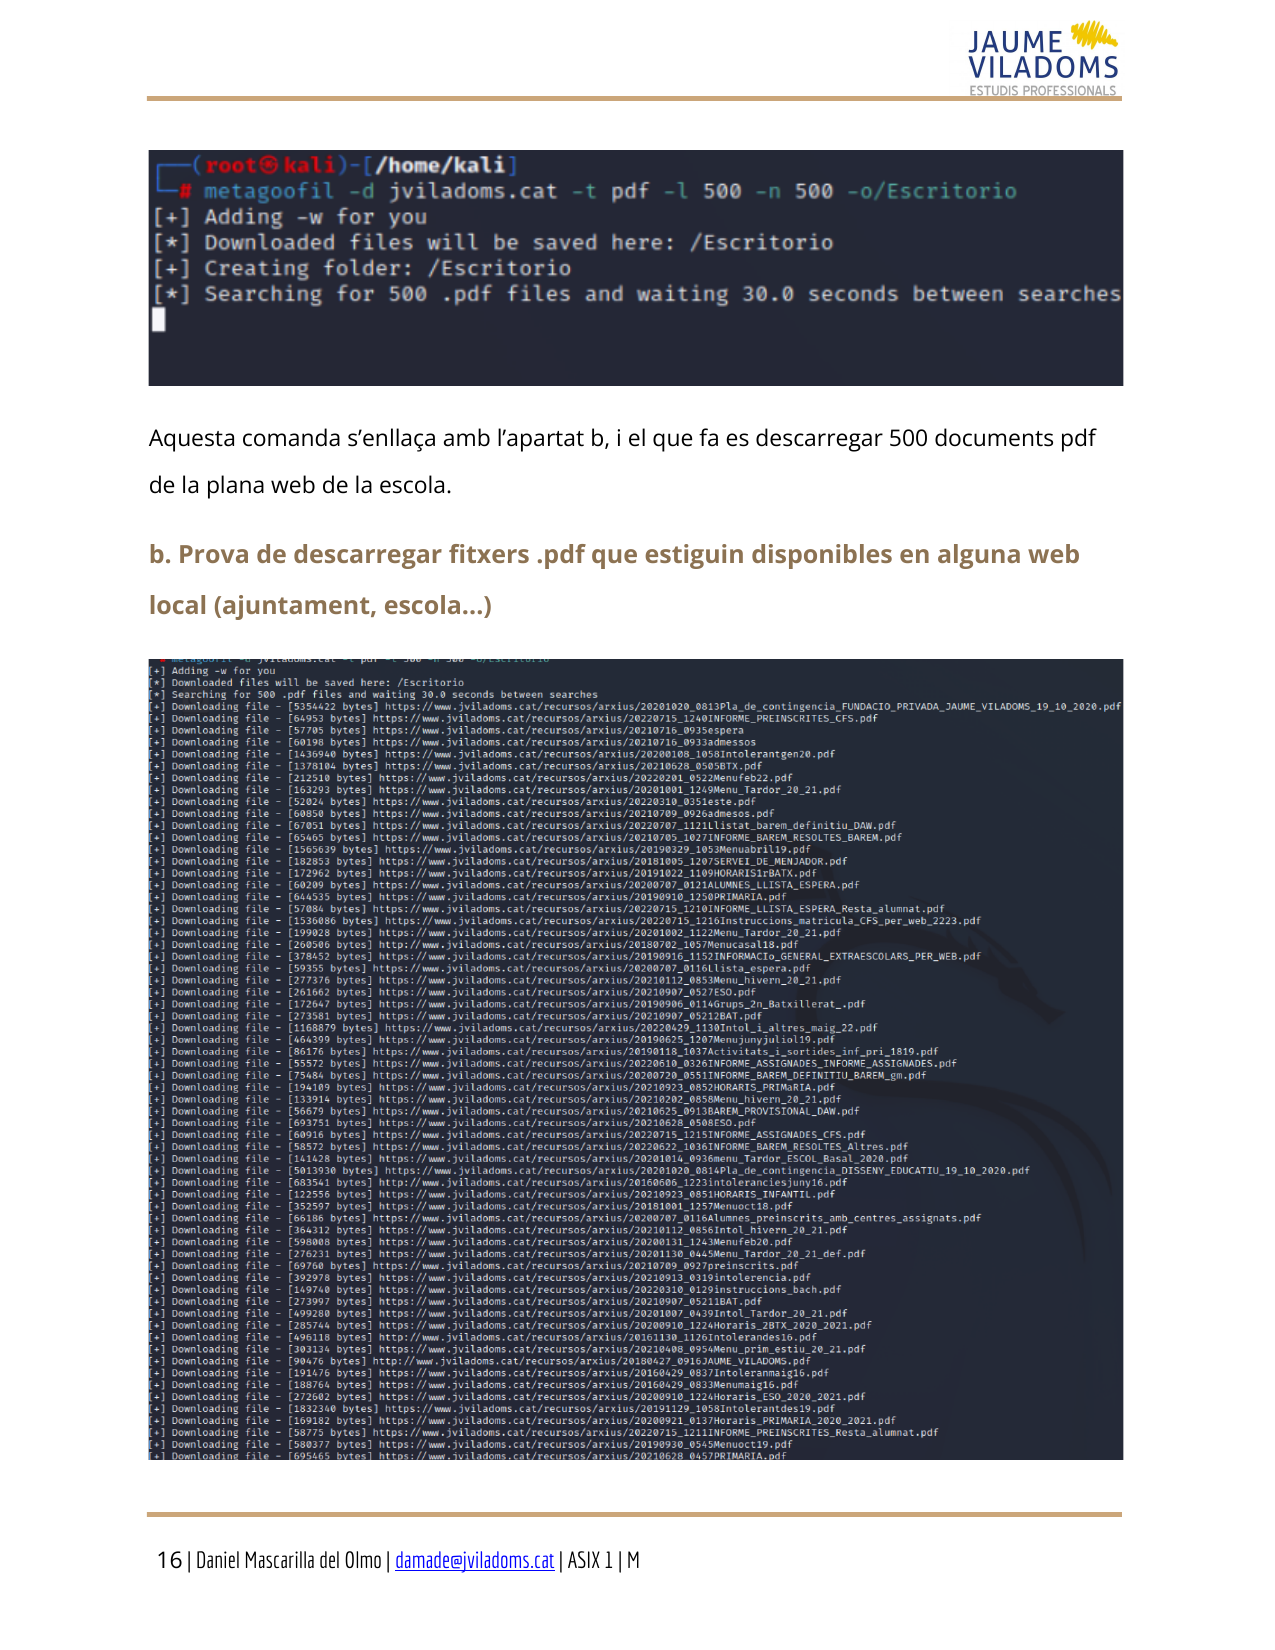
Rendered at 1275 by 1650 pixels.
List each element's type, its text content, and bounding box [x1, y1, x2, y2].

subtitle b. Prova de descarregar fitxers .pdf que estiguin disponibles en alguna web local (ajuntament, escola...) [148, 536, 1125, 622]
picture [146, 20, 1125, 101]
text Aquesta comanda s’enllaça amb l’apartat b, i el que fa es descarregar 500 documents pdf de la plana web de la escola. [148, 422, 1125, 500]
picture [148, 150, 1124, 386]
picture [148, 659, 1124, 1460]
picture [146, 1512, 1122, 1517]
